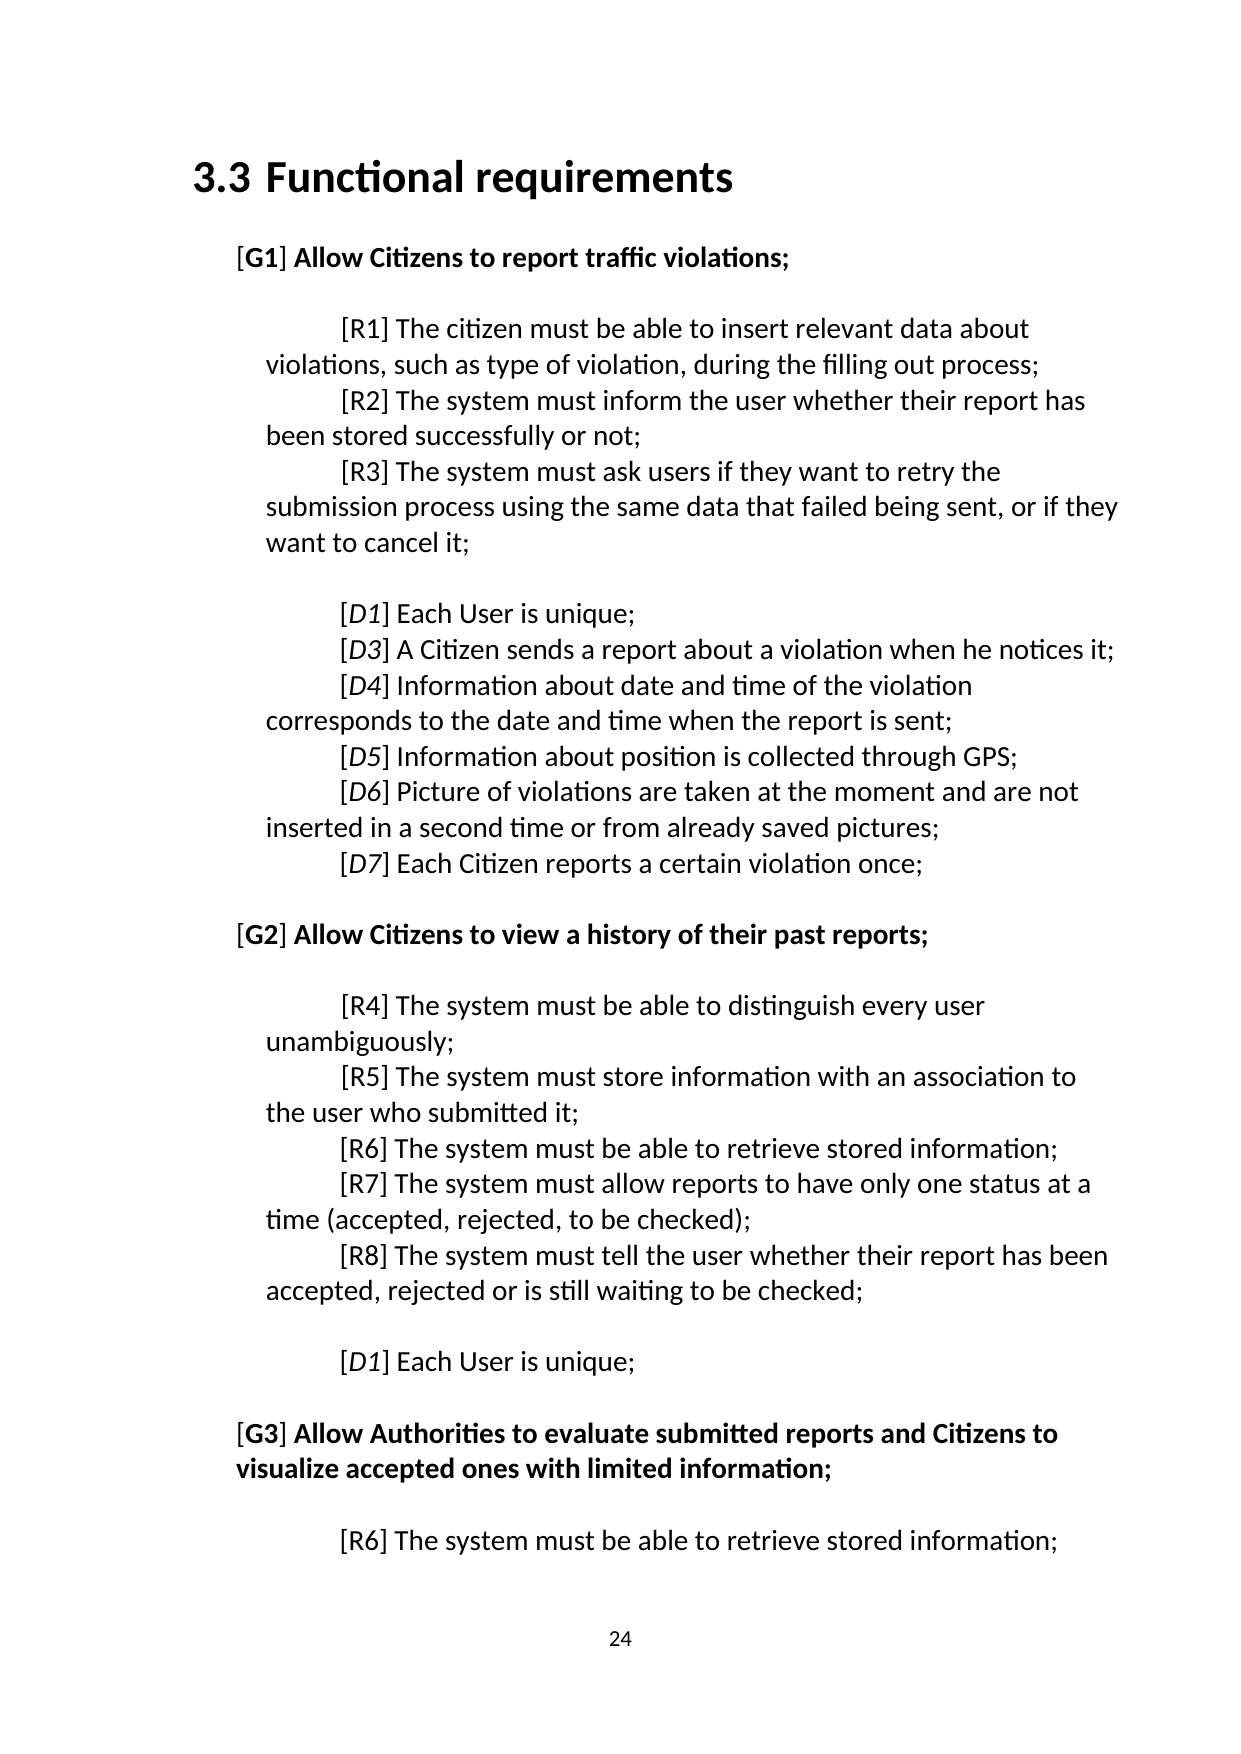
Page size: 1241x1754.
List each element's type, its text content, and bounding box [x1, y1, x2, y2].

text [G3] Allow Authorities to evaluate submitted reports and Citizens to visualize accepted ones with limited information; [236, 1415, 1122, 1486]
text [D1] Each User is unique; [236, 595, 1122, 631]
text [R6] The system must be able to retrieve stored information; [236, 1130, 1122, 1165]
list Functional requirements [192, 148, 1122, 203]
text [R1] The citizen must be able to insert relevant data about violations, such as type of violation, during the filling out process; [266, 310, 1122, 382]
text [R7] The system must allow reports to have only one status at a time (accepted, rejected, to be checked); [266, 1165, 1122, 1237]
text [R6] The system must be able to retrieve stored information; [236, 1522, 1122, 1557]
text [D5] Information about position is collected through GPS; [236, 738, 1122, 773]
text [D3] A Citizen sends a report about a violation when he notices it; [236, 631, 1122, 667]
text [D6] Picture of violations are taken at the moment and are not inserted in a second time or from already saved pictures; [266, 773, 1122, 845]
text [D4] Information about date and time of the violation corresponds to the date and time when the report is sent; [266, 667, 1122, 738]
text [R8] The system must tell the user whether their report has been accepted, rejected or is still waiting to be checked; [266, 1237, 1122, 1308]
text [R2] The system must inform the user whether their report has been stored successfully or not; [266, 382, 1122, 453]
text [D7] Each Citizen reports a certain violation once; [236, 845, 1122, 880]
text [G2] Allow Citizens to view a history of their past reports; [236, 916, 1122, 952]
text [G1] Allow Citizens to report traffic violations; [236, 239, 1122, 275]
text [R5] The system must store information with an association to the user who submitted it; [266, 1058, 1122, 1130]
text [R3] The system must ask users if they want to retry the submission process using the same data that failed being sent, or if they want to cancel it; [266, 453, 1122, 560]
text [R4] The system must be able to distinguish every user unambiguously; [266, 987, 1122, 1058]
text [D1] Each User is unique; [236, 1343, 1122, 1379]
